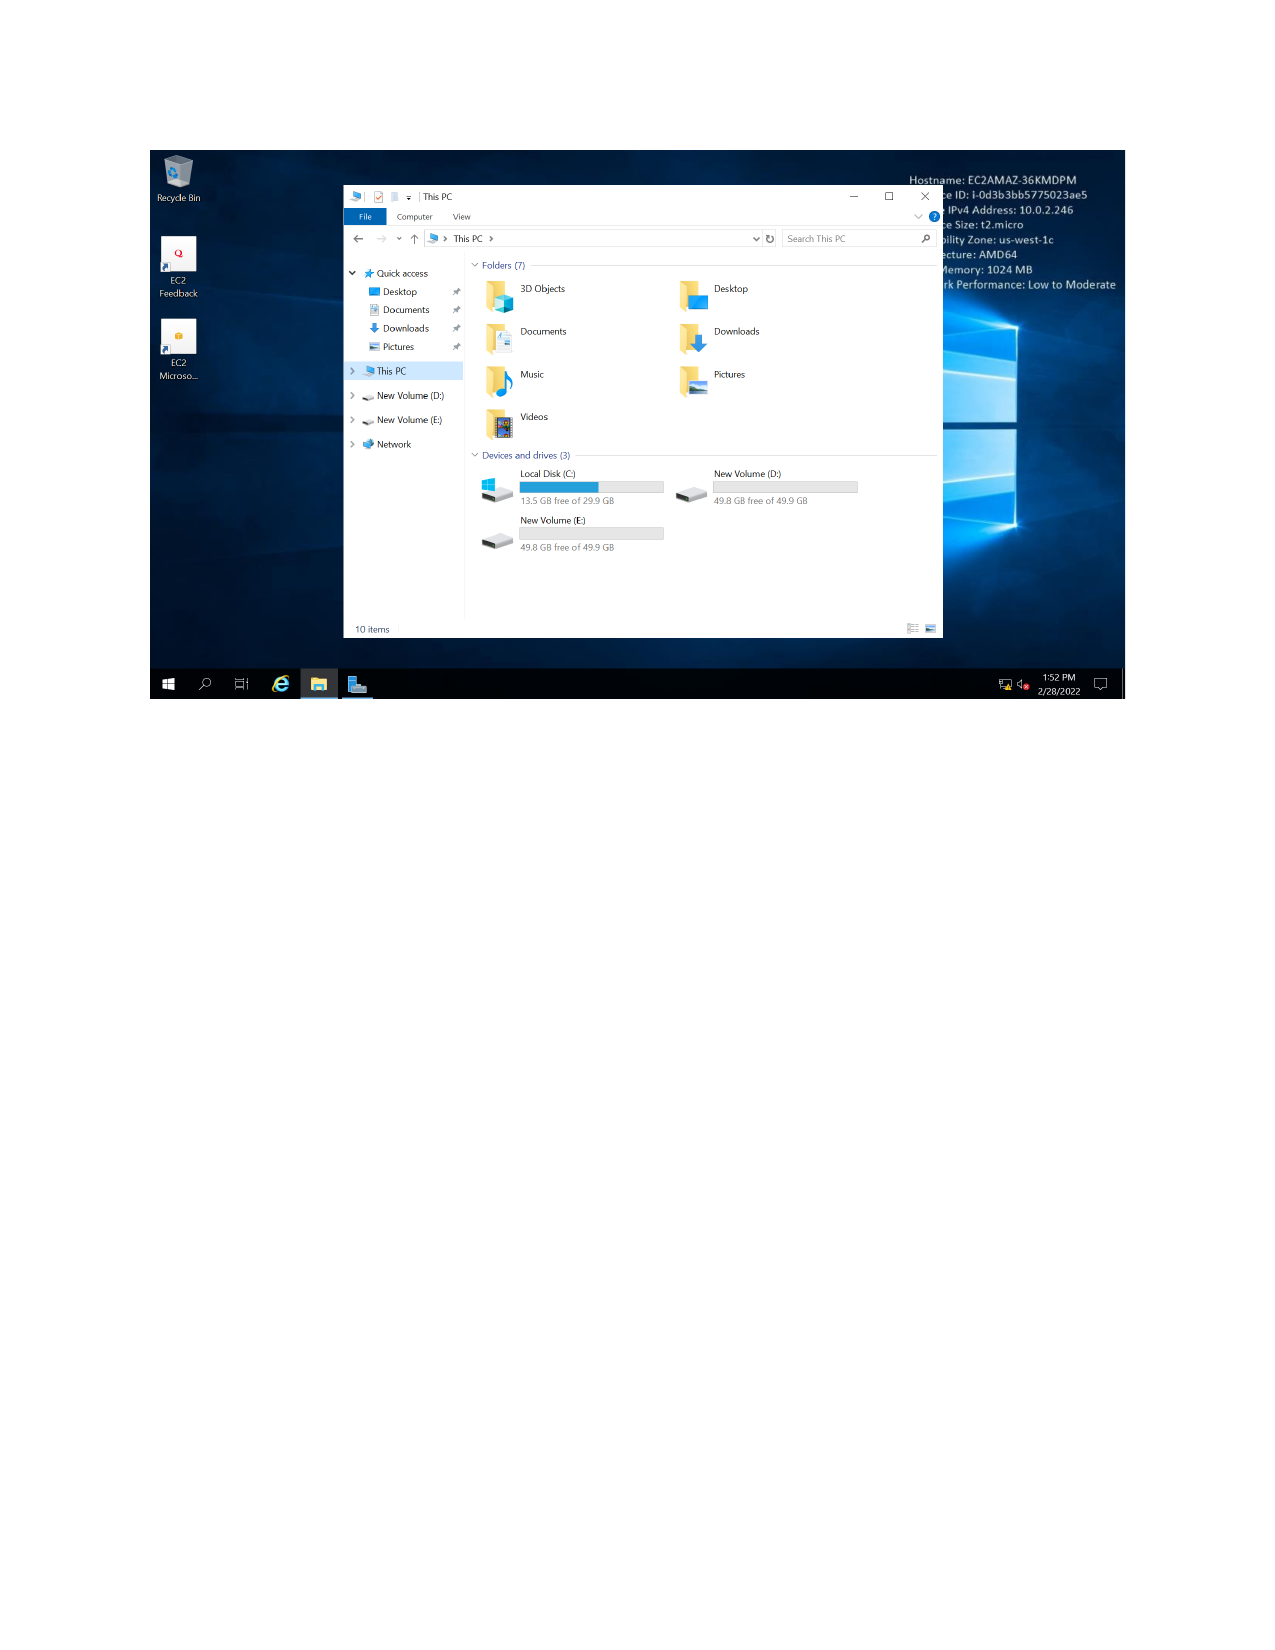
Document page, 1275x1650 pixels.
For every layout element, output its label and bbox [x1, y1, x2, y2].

picture [150, 150, 1125, 699]
